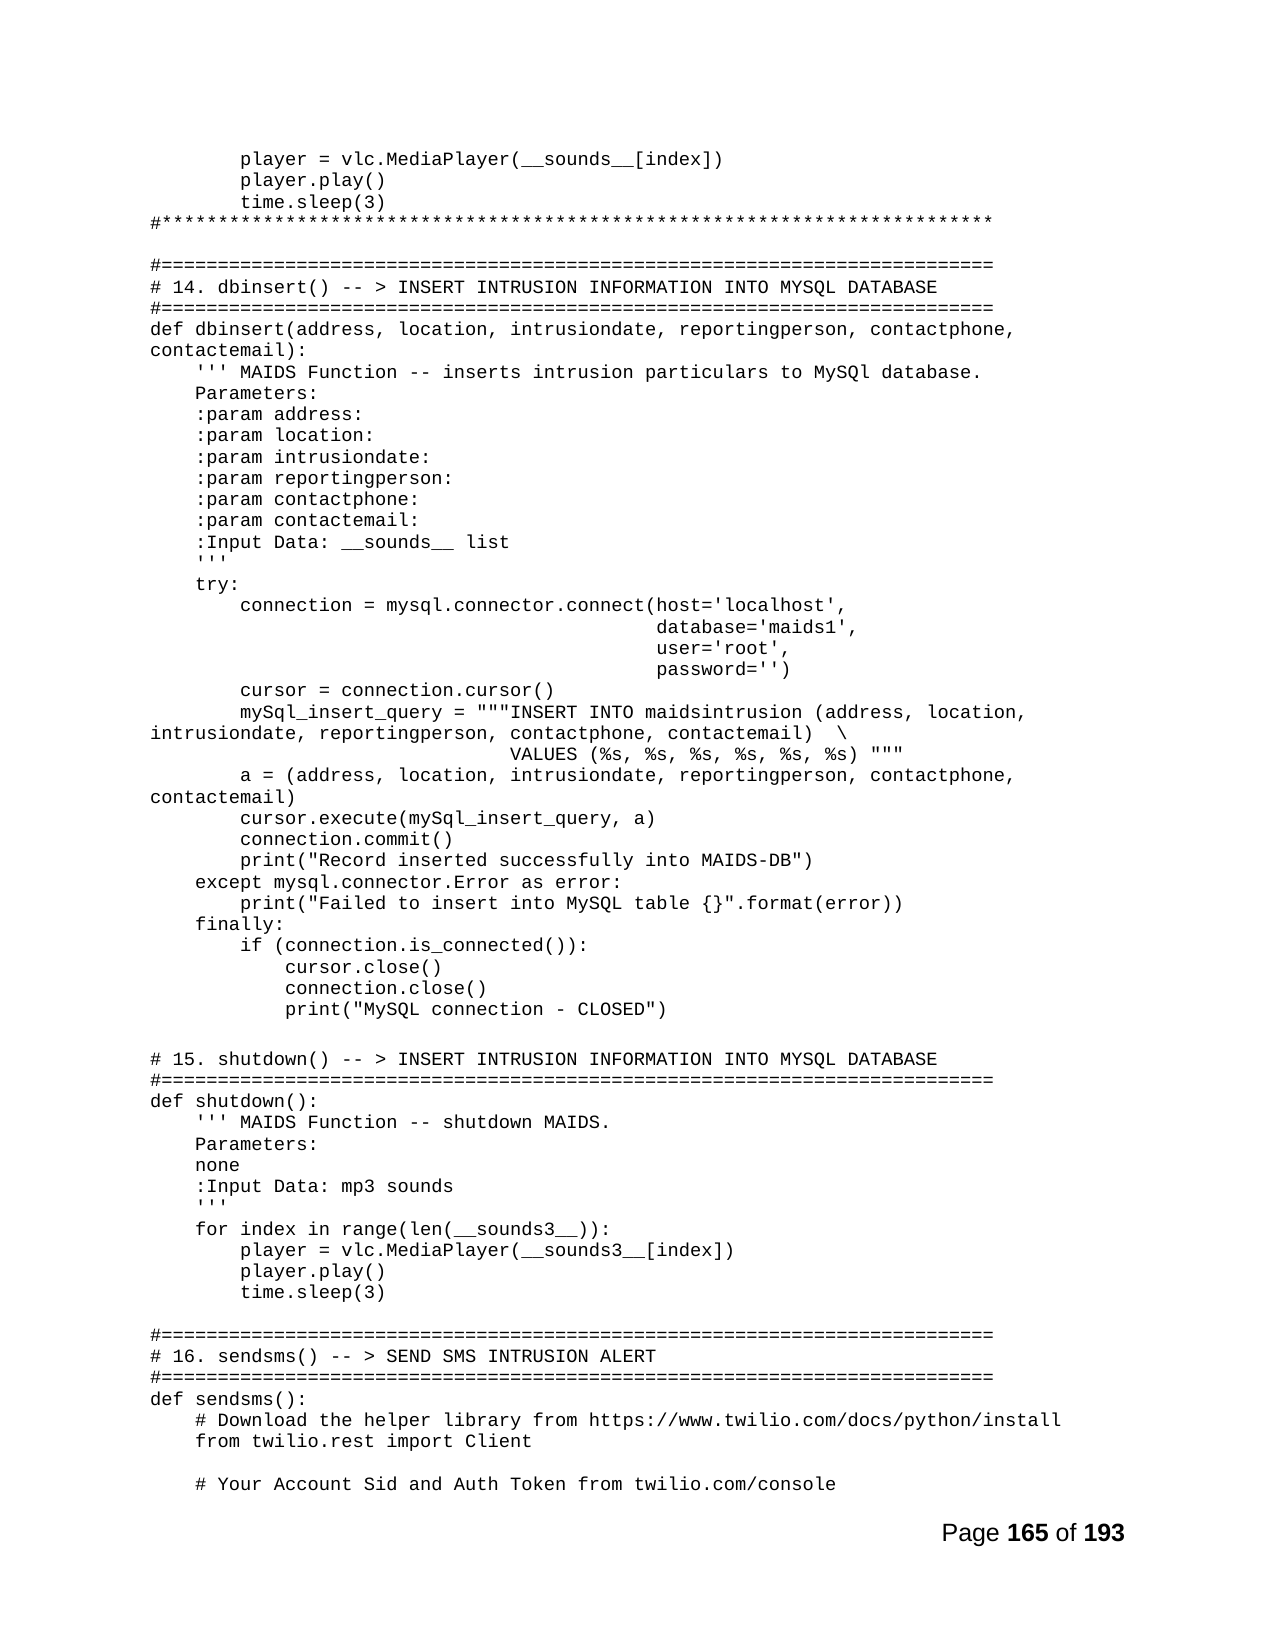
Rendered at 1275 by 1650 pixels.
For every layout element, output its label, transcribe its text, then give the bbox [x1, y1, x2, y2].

text player.play() [150, 171, 1125, 192]
text password='') [150, 660, 1125, 681]
text ''' [150, 1198, 1125, 1219]
text player = vlc.MediaPlayer(__sounds3__[index]) [150, 1241, 1125, 1262]
text finally: [150, 915, 1125, 936]
text # Download the helper library from https://www.twilio.com/docs/python/install [150, 1411, 1125, 1432]
text #************************************************************************** [150, 214, 1125, 235]
text Parameters: [150, 1134, 1125, 1156]
text Parameters: [150, 384, 1125, 405]
text #========================================================================== [150, 1368, 1125, 1389]
text :param reportingperson: [150, 469, 1125, 490]
text player.play() [150, 1262, 1125, 1283]
text # 16. sendsms() -- > SEND SMS INTRUSION ALERT [150, 1347, 1125, 1368]
text time.sleep(3) [150, 192, 1125, 214]
text ''' [150, 554, 1125, 575]
text # Your Account Sid and Auth Token from twilio.com/console [150, 1474, 1125, 1496]
text #========================================================================== [150, 299, 1125, 320]
text none [150, 1156, 1125, 1177]
text cursor.execute(mySql_insert_query, a) [150, 809, 1125, 830]
text # 14. dbinsert() -- > INSERT INTRUSION INFORMATION INTO MYSQL DATABASE [150, 277, 1125, 299]
text :param address: [150, 405, 1125, 426]
text def dbinsert(address, location, intrusiondate, reportingperson, contactphone, contactemail): [150, 320, 1125, 362]
text if (connection.is_connected()): [150, 936, 1125, 957]
text :Input Data: mp3 sounds [150, 1177, 1125, 1198]
text #========================================================================== [150, 1071, 1125, 1092]
text #========================================================================== [150, 256, 1125, 277]
text print("Record inserted successfully into MAIDS-DB") [150, 851, 1125, 872]
text VALUES (%s, %s, %s, %s, %s, %s) """ [150, 745, 1125, 766]
text :param contactemail: [150, 511, 1125, 532]
text :param contactphone: [150, 490, 1125, 511]
text cursor.close() [150, 957, 1125, 979]
text cursor = connection.cursor() [150, 681, 1125, 702]
text :param location: [150, 426, 1125, 447]
text try: [150, 575, 1125, 596]
text :param intrusiondate: [150, 447, 1125, 469]
text time.sleep(3) [150, 1283, 1125, 1304]
text for index in range(len(__sounds3__)): [150, 1219, 1125, 1241]
text print("Failed to insert into MySQL table {}".format(error)) [150, 894, 1125, 915]
text connection.close() [150, 979, 1125, 1000]
text def sendsms(): [150, 1389, 1125, 1411]
text ''' MAIDS Function -- shutdown MAIDS. [150, 1113, 1125, 1134]
text user='root', [150, 639, 1125, 660]
text #========================================================================== [150, 1326, 1125, 1347]
text from twilio.rest import Client [150, 1432, 1125, 1453]
text connection = mysql.connector.connect(host='localhost', [150, 596, 1125, 617]
text def shutdown(): [150, 1092, 1125, 1113]
text connection.commit() [150, 830, 1125, 851]
text player = vlc.MediaPlayer(__sounds__[index]) [150, 150, 1125, 171]
text database='maids1', [150, 617, 1125, 639]
text ''' MAIDS Function -- inserts intrusion particulars to MySQl database. [150, 362, 1125, 384]
text :Input Data: __sounds__ list [150, 532, 1125, 554]
text mySql_insert_query = """INSERT INTO maidsintrusion (address, location, intrusiondate, reportingperson, contactphone, contactemail) \ [150, 702, 1125, 745]
text except mysql.connector.Error as error: [150, 872, 1125, 894]
text # 15. shutdown() -- > INSERT INTRUSION INFORMATION INTO MYSQL DATABASE [150, 1049, 1125, 1071]
text print("MySQL connection - CLOSED") [150, 1000, 1125, 1021]
text a = (address, location, intrusiondate, reportingperson, contactphone, contactemail) [150, 766, 1125, 809]
